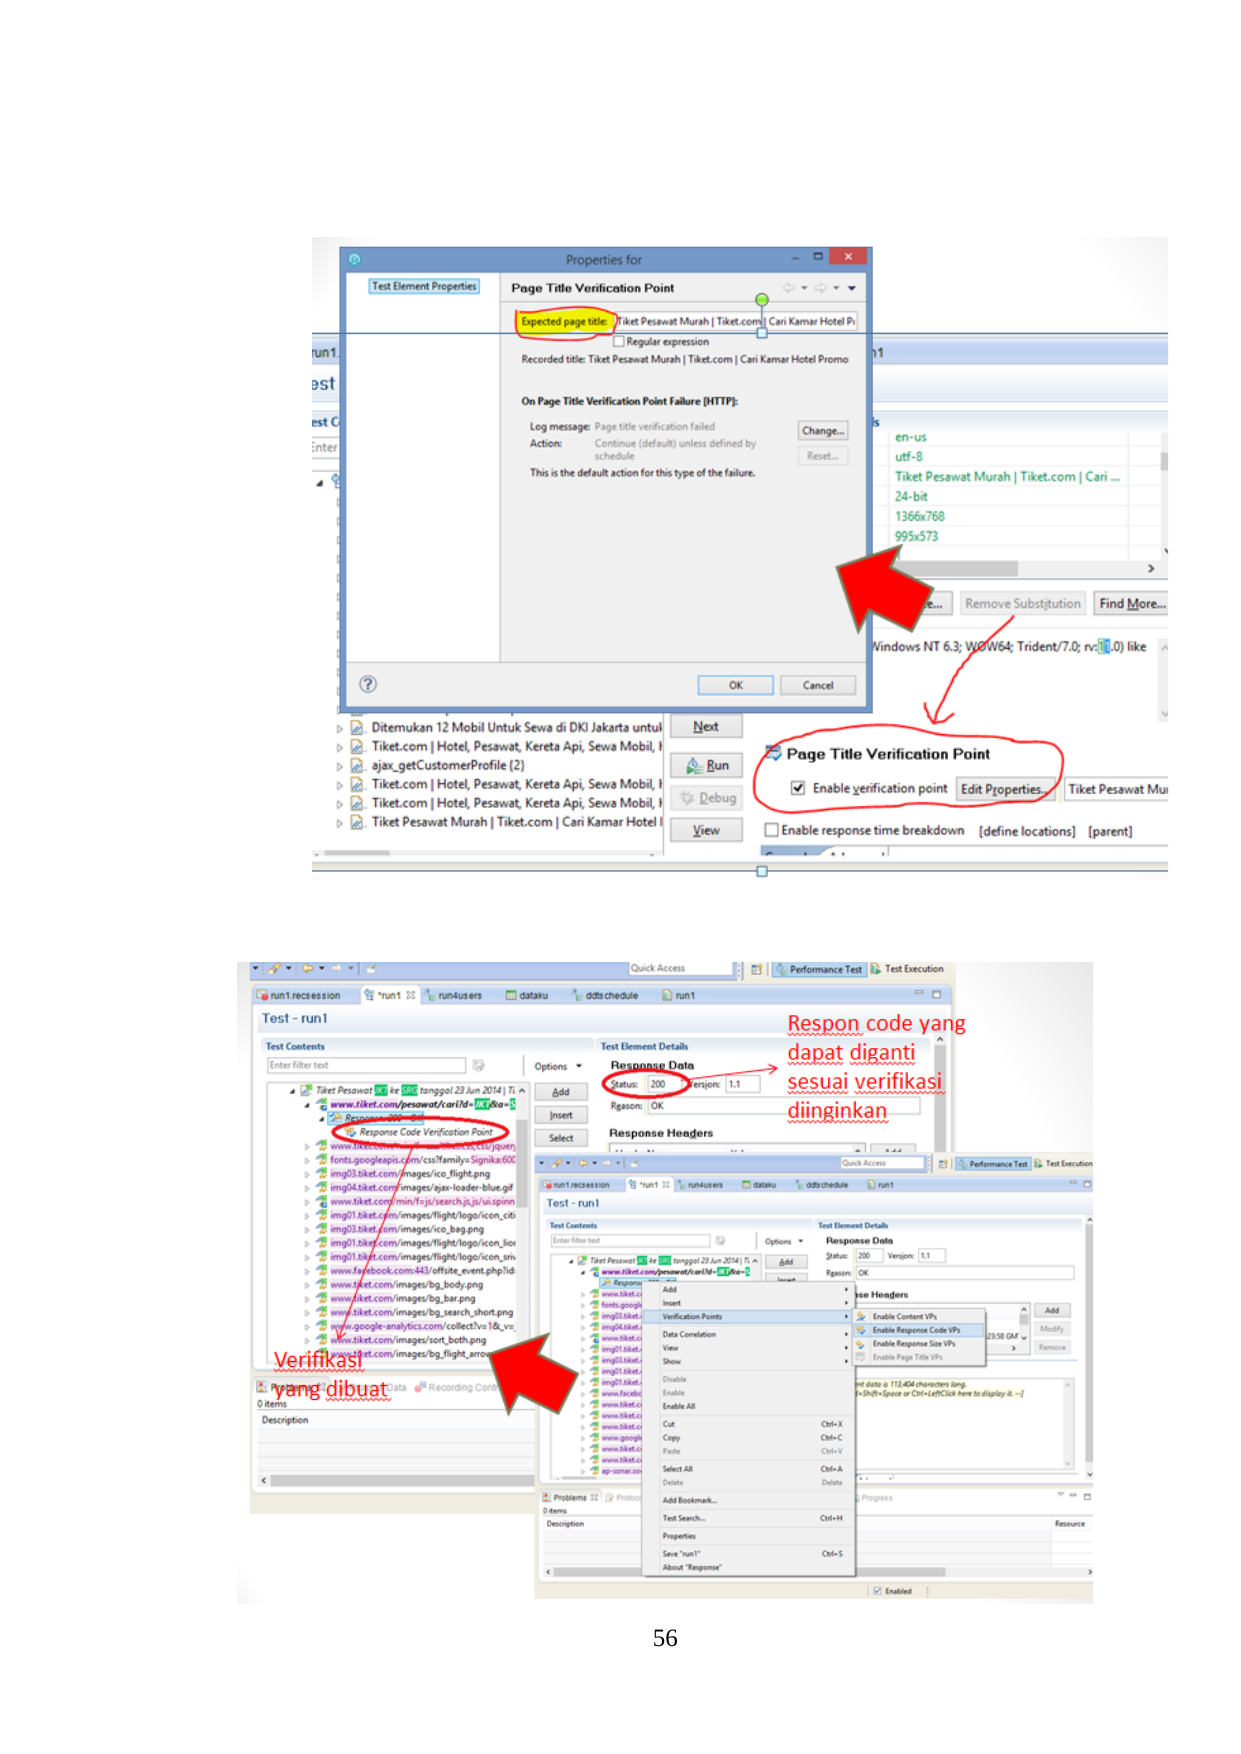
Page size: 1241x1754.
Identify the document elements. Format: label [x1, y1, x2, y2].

picture [237, 962, 1094, 1604]
picture [312, 237, 1169, 880]
